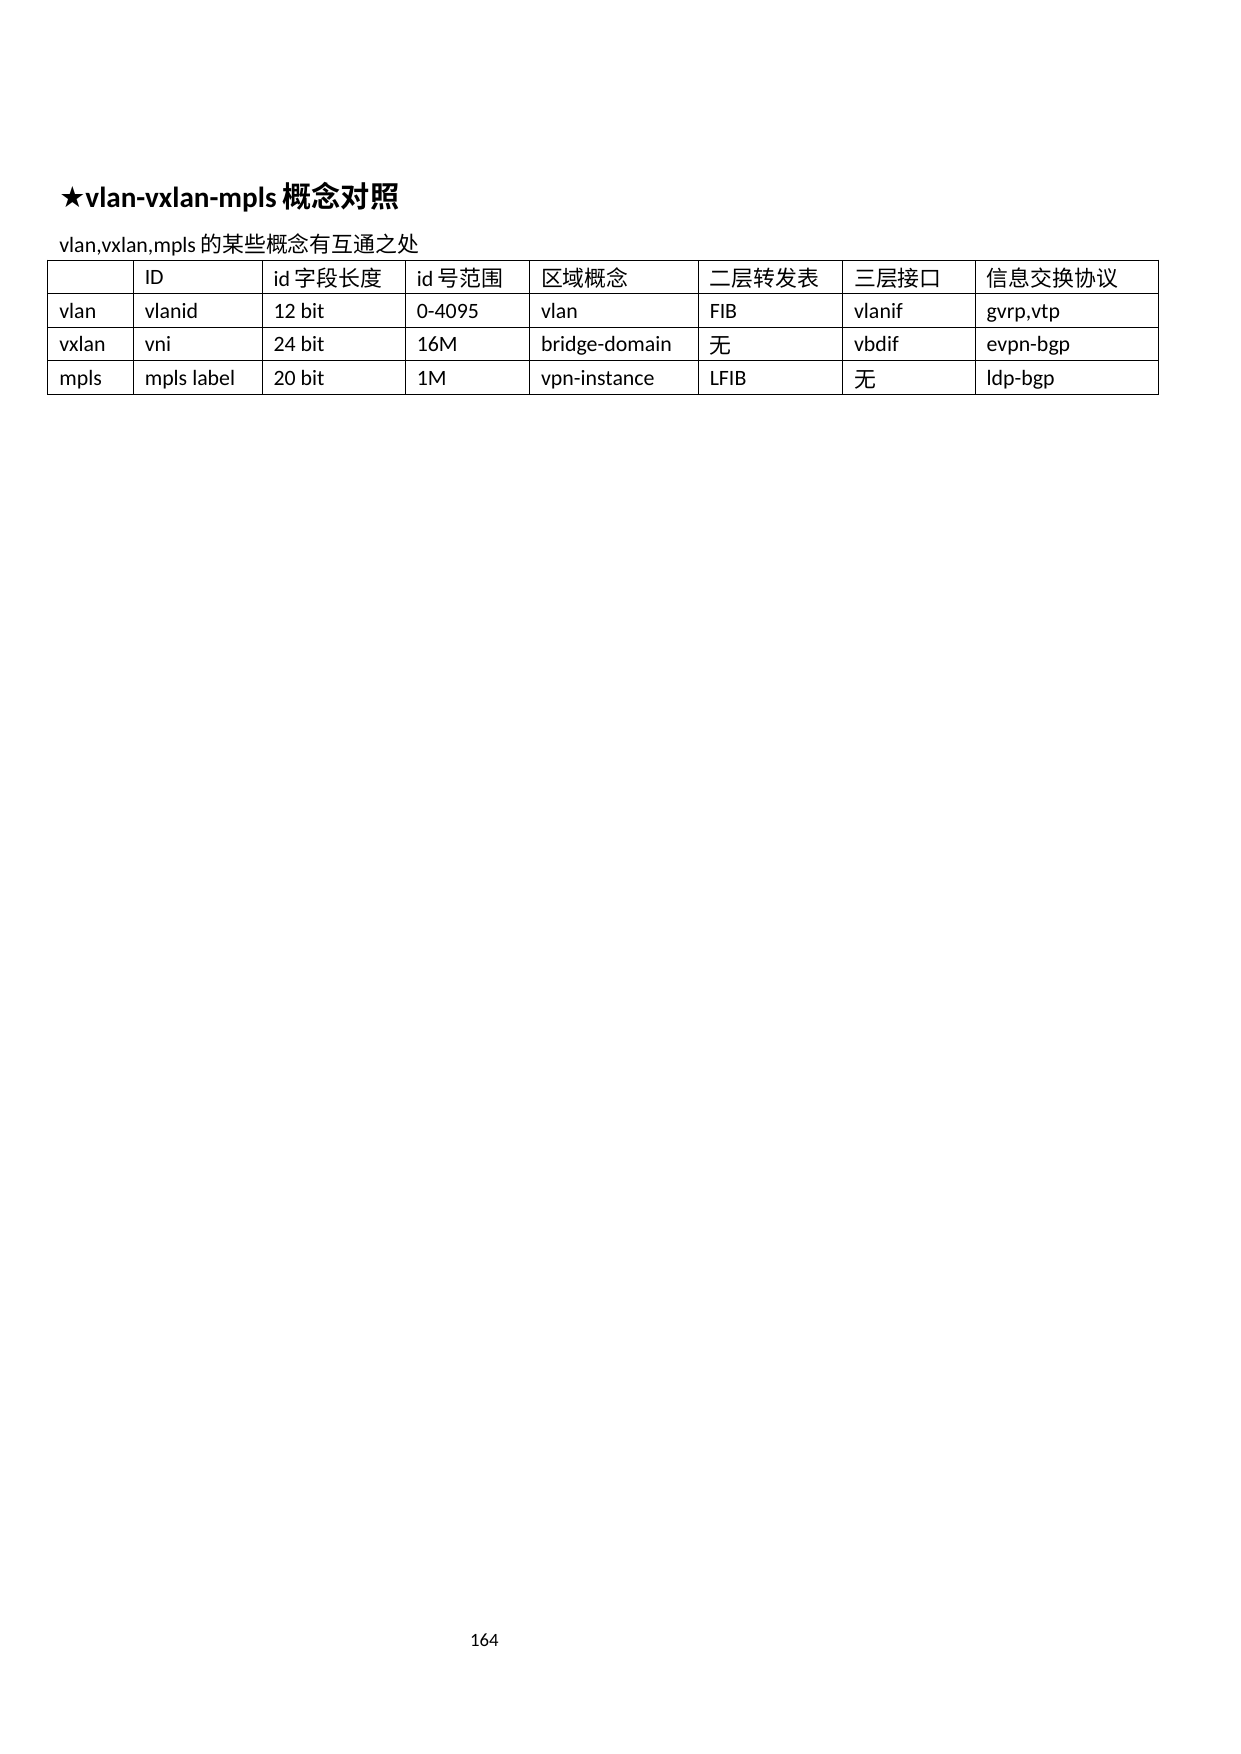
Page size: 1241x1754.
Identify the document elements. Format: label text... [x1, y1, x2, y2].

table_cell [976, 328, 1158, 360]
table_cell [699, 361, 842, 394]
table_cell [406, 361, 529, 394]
text vlan,vxlan,mpls的某些概念有互通之处 [59, 227, 1181, 259]
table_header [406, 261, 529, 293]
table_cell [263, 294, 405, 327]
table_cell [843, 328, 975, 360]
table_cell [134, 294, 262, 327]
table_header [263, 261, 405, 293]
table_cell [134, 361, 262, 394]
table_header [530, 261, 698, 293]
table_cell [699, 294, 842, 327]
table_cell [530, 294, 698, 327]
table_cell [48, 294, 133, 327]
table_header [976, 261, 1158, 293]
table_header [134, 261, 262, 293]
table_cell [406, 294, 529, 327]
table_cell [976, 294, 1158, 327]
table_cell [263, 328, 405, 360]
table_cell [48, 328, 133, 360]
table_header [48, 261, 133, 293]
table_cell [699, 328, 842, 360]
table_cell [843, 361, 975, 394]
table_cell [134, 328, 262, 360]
text ★vlan-vxlan-mpls概念对照 [59, 162, 1181, 227]
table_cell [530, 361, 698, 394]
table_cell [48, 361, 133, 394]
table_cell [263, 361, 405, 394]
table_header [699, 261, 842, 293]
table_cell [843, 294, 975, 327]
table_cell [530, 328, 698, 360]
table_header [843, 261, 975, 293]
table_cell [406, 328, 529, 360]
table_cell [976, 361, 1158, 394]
